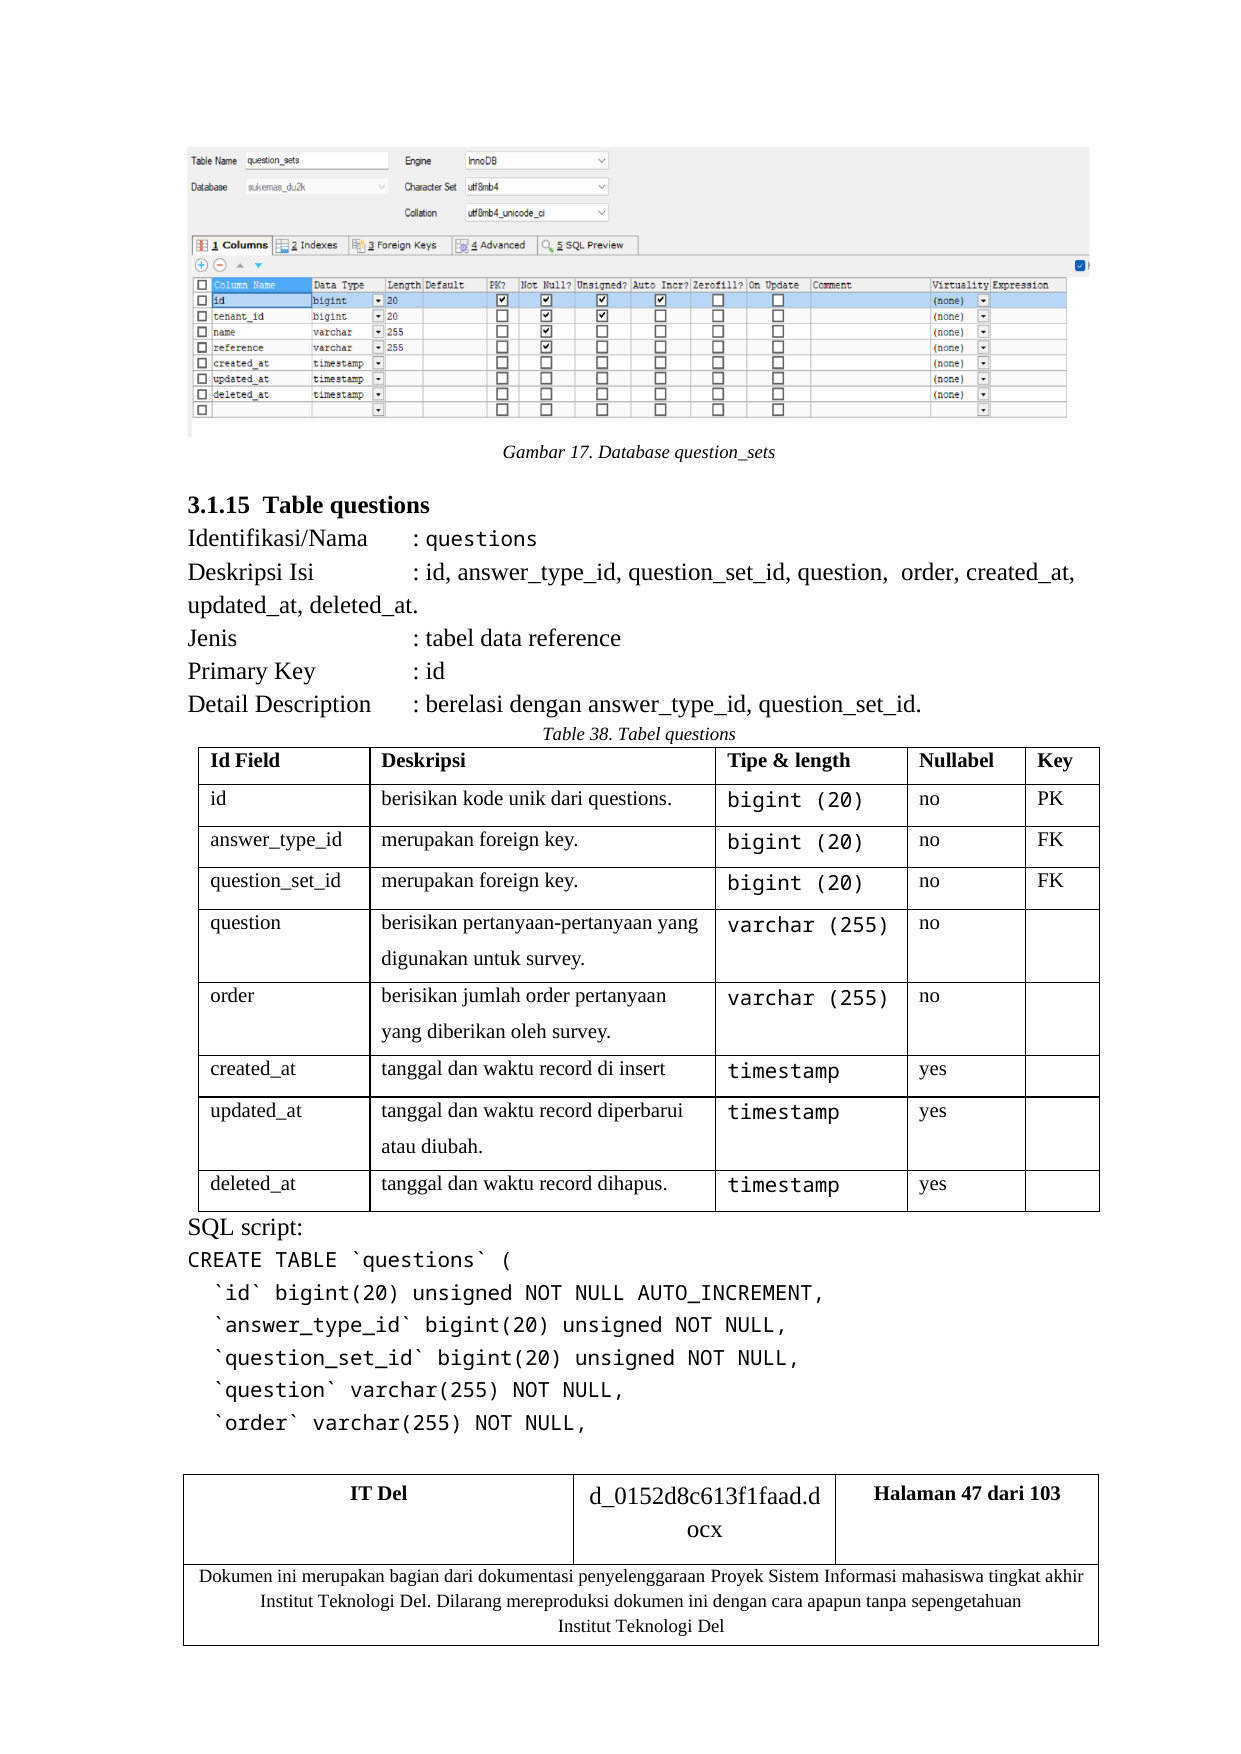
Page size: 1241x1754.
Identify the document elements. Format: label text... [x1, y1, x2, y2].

text Jenis : tabel data reference [187, 623, 1092, 652]
table_cell no [908, 910, 1025, 982]
table_cell berisikan jumlah order pertanyaan yang diberikan oleh survey. [371, 983, 715, 1055]
table_cell merupakan foreign key. [371, 827, 715, 867]
table_cell yes [908, 1171, 1025, 1211]
table_cell berisikan pertanyaan-pertanyaan yang digunakan untuk survey. [371, 910, 715, 982]
table_header Deskripsi [371, 748, 715, 784]
table_cell question_set_id [199, 868, 369, 909]
picture [187, 147, 1090, 437]
table_cell FK [1026, 827, 1099, 867]
table_cell no [908, 983, 1025, 1055]
text `order` varchar(255) NOT NULL, [187, 1408, 1092, 1437]
table_cell order [199, 983, 369, 1055]
table_header Nullabel [908, 748, 1025, 784]
text Identifikasi/Nama : questions [187, 523, 1092, 553]
table_cell tanggal dan waktu record dihapus. [371, 1171, 715, 1211]
table_cell answer_type_id [199, 827, 369, 867]
text SQL script: [187, 1212, 1092, 1241]
table_cell berisikan kode unik dari questions. [371, 785, 715, 826]
table_cell [1026, 1098, 1099, 1169]
table_cell updated_at [199, 1098, 369, 1169]
table_cell merupakan foreign key. [371, 868, 715, 909]
text Deskripsi Isi : id, answer_type_id, question_set_id, question, order, created_at, updated_at, deleted_at. [187, 557, 1092, 619]
table_cell created_at [199, 1056, 369, 1096]
table_cell no [908, 868, 1025, 909]
table_cell tanggal dan waktu record di insert [371, 1056, 715, 1096]
table_cell timestamp [716, 1171, 907, 1211]
table_cell [1026, 910, 1099, 982]
table_header Id Field [199, 748, 369, 784]
table_cell varchar (255) [716, 910, 907, 982]
table_cell no [908, 827, 1025, 867]
text `question_set_id` bigint(20) unsigned NOT NULL, [187, 1343, 1092, 1371]
text `question` varchar(255) NOT NULL, [187, 1376, 1092, 1404]
table_cell id [199, 785, 369, 826]
table_cell varchar (255) [716, 983, 907, 1055]
text Detail Description : berelasi dengan answer_type_id, question_set_id. [187, 689, 1092, 718]
table_cell timestamp [716, 1056, 907, 1096]
table_cell bigint (20) [716, 868, 907, 909]
table_cell [1026, 983, 1099, 1055]
text `answer_type_id` bigint(20) unsigned NOT NULL, [187, 1310, 1092, 1339]
text Primary Key : id [187, 656, 1092, 685]
text `id` bigint(20) unsigned NOT NULL AUTO_INCREMENT, [187, 1278, 1092, 1306]
table_cell timestamp [716, 1098, 907, 1169]
table_cell bigint (20) [716, 785, 907, 826]
table_cell bigint (20) [716, 827, 907, 867]
table_cell tanggal dan waktu record diperbarui atau diubah. [371, 1098, 715, 1169]
table_cell PK [1026, 785, 1099, 826]
table_cell [1026, 1171, 1099, 1211]
subtitle Table questions [187, 491, 1092, 519]
table_cell deleted_at [199, 1171, 369, 1211]
table_cell [1026, 1056, 1099, 1096]
table_cell yes [908, 1098, 1025, 1169]
table_header Key [1026, 748, 1099, 784]
table_cell FK [1026, 868, 1099, 909]
table_cell question [199, 910, 369, 982]
table_cell no [908, 785, 1025, 826]
table_header Tipe & length [716, 748, 907, 784]
table_cell yes [908, 1056, 1025, 1096]
text CREATE TABLE `questions` ( [187, 1245, 1092, 1273]
